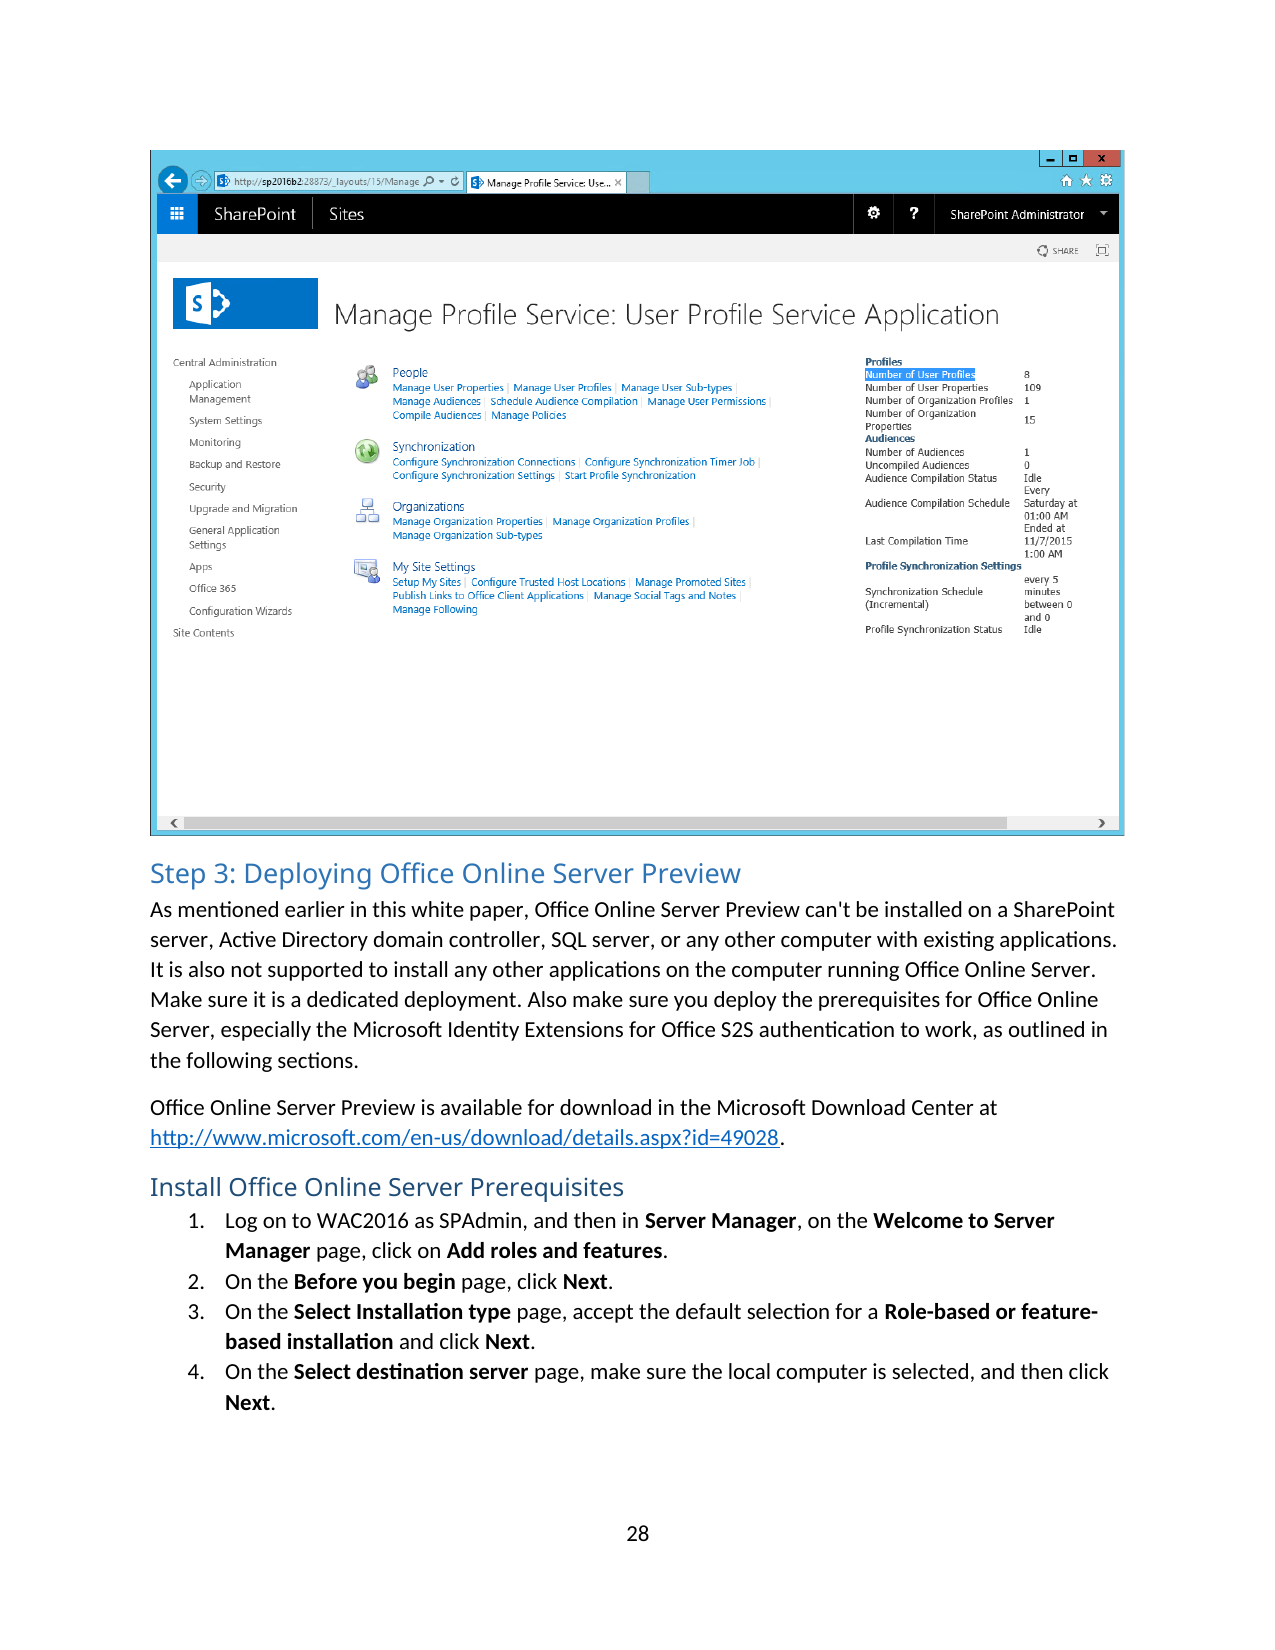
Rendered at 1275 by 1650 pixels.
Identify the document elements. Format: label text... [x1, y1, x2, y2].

list On the Select Installation type page, accept the default selection for a Role-based or feature-based installation and click Next. [187, 1297, 1125, 1355]
picture [150, 150, 1125, 836]
list Log on to WAC2016 as SPAdmin, and then in Server Manager, on the Welcome to Server Manager page, click on Add roles and features. [187, 1206, 1125, 1265]
text Office Online Server Preview is available for download in the Microsoft Download Center at http://www.microsoft.com/en-us/download/details.aspx?id=49028. [150, 1093, 1125, 1151]
list On the Select destination server page, make sure the local computer is selected, and then click Next. [187, 1357, 1125, 1416]
subtitle Install Office Online Server Prerequisites [150, 1170, 1125, 1204]
subtitle Step 3: Deploying Office Online Server Preview [150, 855, 1125, 892]
text As mentioned earlier in this white paper, Office Online Server Preview can't be installed on a SharePoint server, Active Directory domain controller, SQL server, or any other computer with existing applications. It is also not supported to install any other applications on the computer running Office Online Server. Make sure it is a dedicated deployment. Also make sure you deploy the prerequisites for Office Online Server, especially the Microsoft Identity Extensions for Office S2S authentication to work, as outlined in the following sections. [150, 895, 1125, 1074]
list On the Before you begin page, click Next. [187, 1267, 1125, 1295]
